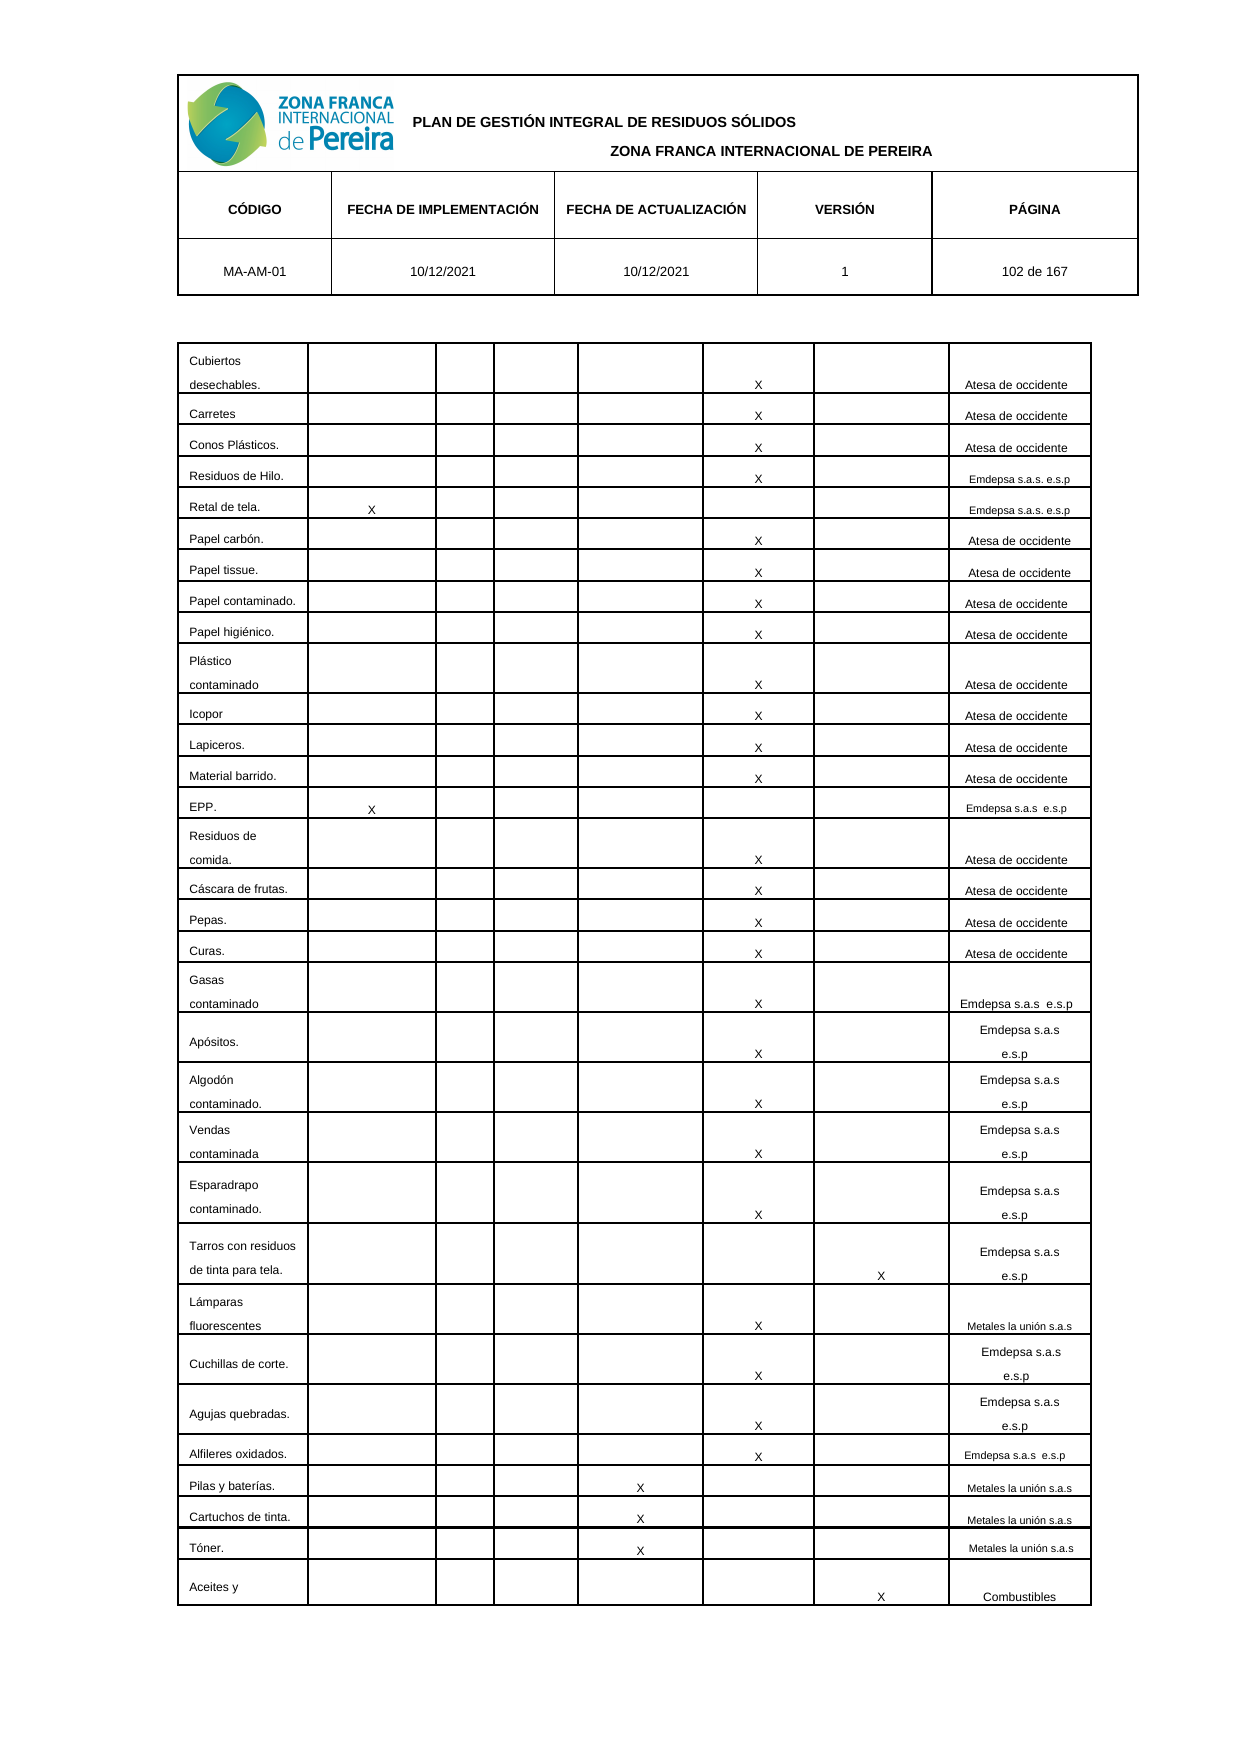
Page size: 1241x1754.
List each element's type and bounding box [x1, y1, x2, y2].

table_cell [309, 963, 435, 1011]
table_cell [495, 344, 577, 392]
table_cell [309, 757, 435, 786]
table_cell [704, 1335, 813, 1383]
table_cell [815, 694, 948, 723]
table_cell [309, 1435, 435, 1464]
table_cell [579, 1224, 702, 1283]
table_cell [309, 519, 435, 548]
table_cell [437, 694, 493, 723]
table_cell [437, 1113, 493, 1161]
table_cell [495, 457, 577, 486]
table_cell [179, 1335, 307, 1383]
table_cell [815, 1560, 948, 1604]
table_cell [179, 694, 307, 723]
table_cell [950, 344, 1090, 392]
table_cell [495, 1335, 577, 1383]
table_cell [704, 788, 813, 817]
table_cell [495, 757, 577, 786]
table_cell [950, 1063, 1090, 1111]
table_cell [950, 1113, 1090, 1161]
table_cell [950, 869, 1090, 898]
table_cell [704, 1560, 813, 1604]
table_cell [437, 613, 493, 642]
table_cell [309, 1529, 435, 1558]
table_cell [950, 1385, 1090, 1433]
picture [187, 77, 394, 171]
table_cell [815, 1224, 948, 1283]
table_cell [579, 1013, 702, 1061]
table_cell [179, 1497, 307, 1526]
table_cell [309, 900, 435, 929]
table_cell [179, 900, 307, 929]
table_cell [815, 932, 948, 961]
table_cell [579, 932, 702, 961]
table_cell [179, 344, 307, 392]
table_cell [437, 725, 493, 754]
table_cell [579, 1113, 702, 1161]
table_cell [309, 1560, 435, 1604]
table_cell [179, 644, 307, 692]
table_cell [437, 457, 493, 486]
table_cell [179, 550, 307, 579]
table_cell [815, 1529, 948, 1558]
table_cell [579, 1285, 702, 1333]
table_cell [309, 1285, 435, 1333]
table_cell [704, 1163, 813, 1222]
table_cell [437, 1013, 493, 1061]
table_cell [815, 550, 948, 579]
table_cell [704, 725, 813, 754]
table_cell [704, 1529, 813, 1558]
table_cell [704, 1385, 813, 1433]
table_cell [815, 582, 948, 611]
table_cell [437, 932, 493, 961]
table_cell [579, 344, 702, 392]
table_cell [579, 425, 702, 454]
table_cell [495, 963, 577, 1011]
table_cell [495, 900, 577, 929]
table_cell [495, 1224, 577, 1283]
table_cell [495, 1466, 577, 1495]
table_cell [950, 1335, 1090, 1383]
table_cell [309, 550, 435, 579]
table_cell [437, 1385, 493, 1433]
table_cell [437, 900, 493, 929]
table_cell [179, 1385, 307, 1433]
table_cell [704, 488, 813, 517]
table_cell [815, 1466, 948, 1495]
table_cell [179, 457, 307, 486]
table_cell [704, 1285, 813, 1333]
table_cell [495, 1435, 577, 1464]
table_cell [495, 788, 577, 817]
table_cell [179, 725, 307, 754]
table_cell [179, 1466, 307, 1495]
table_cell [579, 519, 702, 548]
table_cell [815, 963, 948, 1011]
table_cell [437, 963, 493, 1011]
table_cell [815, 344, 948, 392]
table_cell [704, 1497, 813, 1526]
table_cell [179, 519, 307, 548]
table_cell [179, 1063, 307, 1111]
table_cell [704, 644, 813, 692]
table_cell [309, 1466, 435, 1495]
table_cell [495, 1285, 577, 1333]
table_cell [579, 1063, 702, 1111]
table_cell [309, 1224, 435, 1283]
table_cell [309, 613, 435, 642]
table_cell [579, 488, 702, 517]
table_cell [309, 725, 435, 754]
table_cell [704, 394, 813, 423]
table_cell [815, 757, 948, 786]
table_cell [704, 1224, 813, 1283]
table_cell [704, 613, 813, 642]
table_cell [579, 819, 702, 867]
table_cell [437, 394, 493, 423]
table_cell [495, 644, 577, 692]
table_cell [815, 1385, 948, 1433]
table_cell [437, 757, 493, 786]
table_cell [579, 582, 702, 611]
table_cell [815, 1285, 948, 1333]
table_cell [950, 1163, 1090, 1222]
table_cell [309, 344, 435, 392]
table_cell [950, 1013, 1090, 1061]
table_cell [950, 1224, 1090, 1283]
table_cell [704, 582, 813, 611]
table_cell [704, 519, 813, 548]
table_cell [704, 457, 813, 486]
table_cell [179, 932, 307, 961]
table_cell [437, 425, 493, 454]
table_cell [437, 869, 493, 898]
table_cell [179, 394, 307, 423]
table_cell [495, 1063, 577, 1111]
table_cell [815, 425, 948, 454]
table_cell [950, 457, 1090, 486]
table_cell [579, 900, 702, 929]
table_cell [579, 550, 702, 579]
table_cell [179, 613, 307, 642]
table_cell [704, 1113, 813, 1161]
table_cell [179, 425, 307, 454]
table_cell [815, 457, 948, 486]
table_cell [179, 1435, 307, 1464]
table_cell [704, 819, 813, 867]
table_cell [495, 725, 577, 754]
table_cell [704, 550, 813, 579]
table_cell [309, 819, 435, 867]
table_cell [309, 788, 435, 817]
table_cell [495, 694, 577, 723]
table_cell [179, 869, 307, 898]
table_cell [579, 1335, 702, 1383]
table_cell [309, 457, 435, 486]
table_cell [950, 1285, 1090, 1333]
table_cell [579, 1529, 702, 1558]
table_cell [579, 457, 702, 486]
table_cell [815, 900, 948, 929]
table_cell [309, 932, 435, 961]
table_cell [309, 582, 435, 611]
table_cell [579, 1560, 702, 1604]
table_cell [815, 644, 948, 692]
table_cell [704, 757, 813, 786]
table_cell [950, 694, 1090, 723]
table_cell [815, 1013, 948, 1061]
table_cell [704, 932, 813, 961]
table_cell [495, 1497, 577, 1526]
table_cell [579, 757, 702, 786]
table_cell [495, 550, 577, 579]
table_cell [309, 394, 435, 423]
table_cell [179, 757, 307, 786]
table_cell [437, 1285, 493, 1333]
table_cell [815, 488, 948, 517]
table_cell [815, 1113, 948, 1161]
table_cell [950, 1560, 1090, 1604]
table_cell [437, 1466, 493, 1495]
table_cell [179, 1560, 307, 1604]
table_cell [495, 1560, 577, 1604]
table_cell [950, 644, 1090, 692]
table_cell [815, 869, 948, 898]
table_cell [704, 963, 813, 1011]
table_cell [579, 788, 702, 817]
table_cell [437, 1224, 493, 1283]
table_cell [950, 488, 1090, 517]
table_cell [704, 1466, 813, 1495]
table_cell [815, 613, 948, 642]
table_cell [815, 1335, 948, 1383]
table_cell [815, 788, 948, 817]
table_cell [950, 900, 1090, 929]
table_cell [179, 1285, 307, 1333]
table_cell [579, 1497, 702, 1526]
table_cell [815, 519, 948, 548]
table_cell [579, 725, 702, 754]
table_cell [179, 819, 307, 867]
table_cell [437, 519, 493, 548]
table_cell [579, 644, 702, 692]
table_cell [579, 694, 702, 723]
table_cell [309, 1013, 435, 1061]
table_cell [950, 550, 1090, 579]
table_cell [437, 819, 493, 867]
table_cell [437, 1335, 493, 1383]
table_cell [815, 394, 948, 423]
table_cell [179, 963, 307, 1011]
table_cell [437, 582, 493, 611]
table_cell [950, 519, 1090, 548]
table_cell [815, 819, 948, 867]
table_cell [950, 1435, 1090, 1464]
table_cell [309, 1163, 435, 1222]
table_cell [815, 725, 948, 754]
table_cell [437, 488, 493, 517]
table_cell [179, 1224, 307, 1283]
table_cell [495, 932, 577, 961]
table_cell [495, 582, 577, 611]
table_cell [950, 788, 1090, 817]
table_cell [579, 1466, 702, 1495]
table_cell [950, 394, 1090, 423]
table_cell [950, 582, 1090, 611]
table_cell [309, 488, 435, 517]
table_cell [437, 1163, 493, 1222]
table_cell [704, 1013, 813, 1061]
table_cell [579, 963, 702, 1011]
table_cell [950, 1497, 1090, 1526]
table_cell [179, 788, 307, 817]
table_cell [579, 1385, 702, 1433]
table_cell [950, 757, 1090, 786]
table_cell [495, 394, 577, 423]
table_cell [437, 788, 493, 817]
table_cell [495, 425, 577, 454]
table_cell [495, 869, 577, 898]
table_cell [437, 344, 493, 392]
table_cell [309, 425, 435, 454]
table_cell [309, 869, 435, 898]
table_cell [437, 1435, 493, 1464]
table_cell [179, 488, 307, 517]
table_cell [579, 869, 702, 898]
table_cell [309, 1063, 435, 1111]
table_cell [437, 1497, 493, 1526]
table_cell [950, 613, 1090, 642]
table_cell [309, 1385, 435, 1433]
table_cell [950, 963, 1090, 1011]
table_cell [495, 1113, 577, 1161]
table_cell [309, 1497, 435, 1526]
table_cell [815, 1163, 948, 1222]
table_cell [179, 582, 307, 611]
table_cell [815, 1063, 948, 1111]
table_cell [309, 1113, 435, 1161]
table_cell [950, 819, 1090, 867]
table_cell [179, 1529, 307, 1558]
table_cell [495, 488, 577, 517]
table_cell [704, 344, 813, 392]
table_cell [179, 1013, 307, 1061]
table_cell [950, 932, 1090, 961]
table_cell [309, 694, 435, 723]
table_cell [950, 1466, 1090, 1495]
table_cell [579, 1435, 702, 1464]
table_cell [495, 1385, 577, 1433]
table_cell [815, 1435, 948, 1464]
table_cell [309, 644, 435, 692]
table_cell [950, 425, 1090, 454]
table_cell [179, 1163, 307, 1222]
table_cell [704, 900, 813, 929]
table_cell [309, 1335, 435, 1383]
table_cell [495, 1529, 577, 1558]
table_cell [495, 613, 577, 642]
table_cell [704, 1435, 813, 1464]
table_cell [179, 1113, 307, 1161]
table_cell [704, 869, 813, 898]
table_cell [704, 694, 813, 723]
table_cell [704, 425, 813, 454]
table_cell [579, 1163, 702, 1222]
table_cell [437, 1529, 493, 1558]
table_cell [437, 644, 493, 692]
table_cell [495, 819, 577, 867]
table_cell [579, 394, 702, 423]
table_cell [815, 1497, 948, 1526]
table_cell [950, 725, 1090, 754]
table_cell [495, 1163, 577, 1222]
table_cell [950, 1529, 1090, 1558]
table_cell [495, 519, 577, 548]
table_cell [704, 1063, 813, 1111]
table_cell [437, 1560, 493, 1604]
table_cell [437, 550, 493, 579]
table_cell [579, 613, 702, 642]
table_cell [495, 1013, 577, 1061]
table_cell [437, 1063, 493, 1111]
